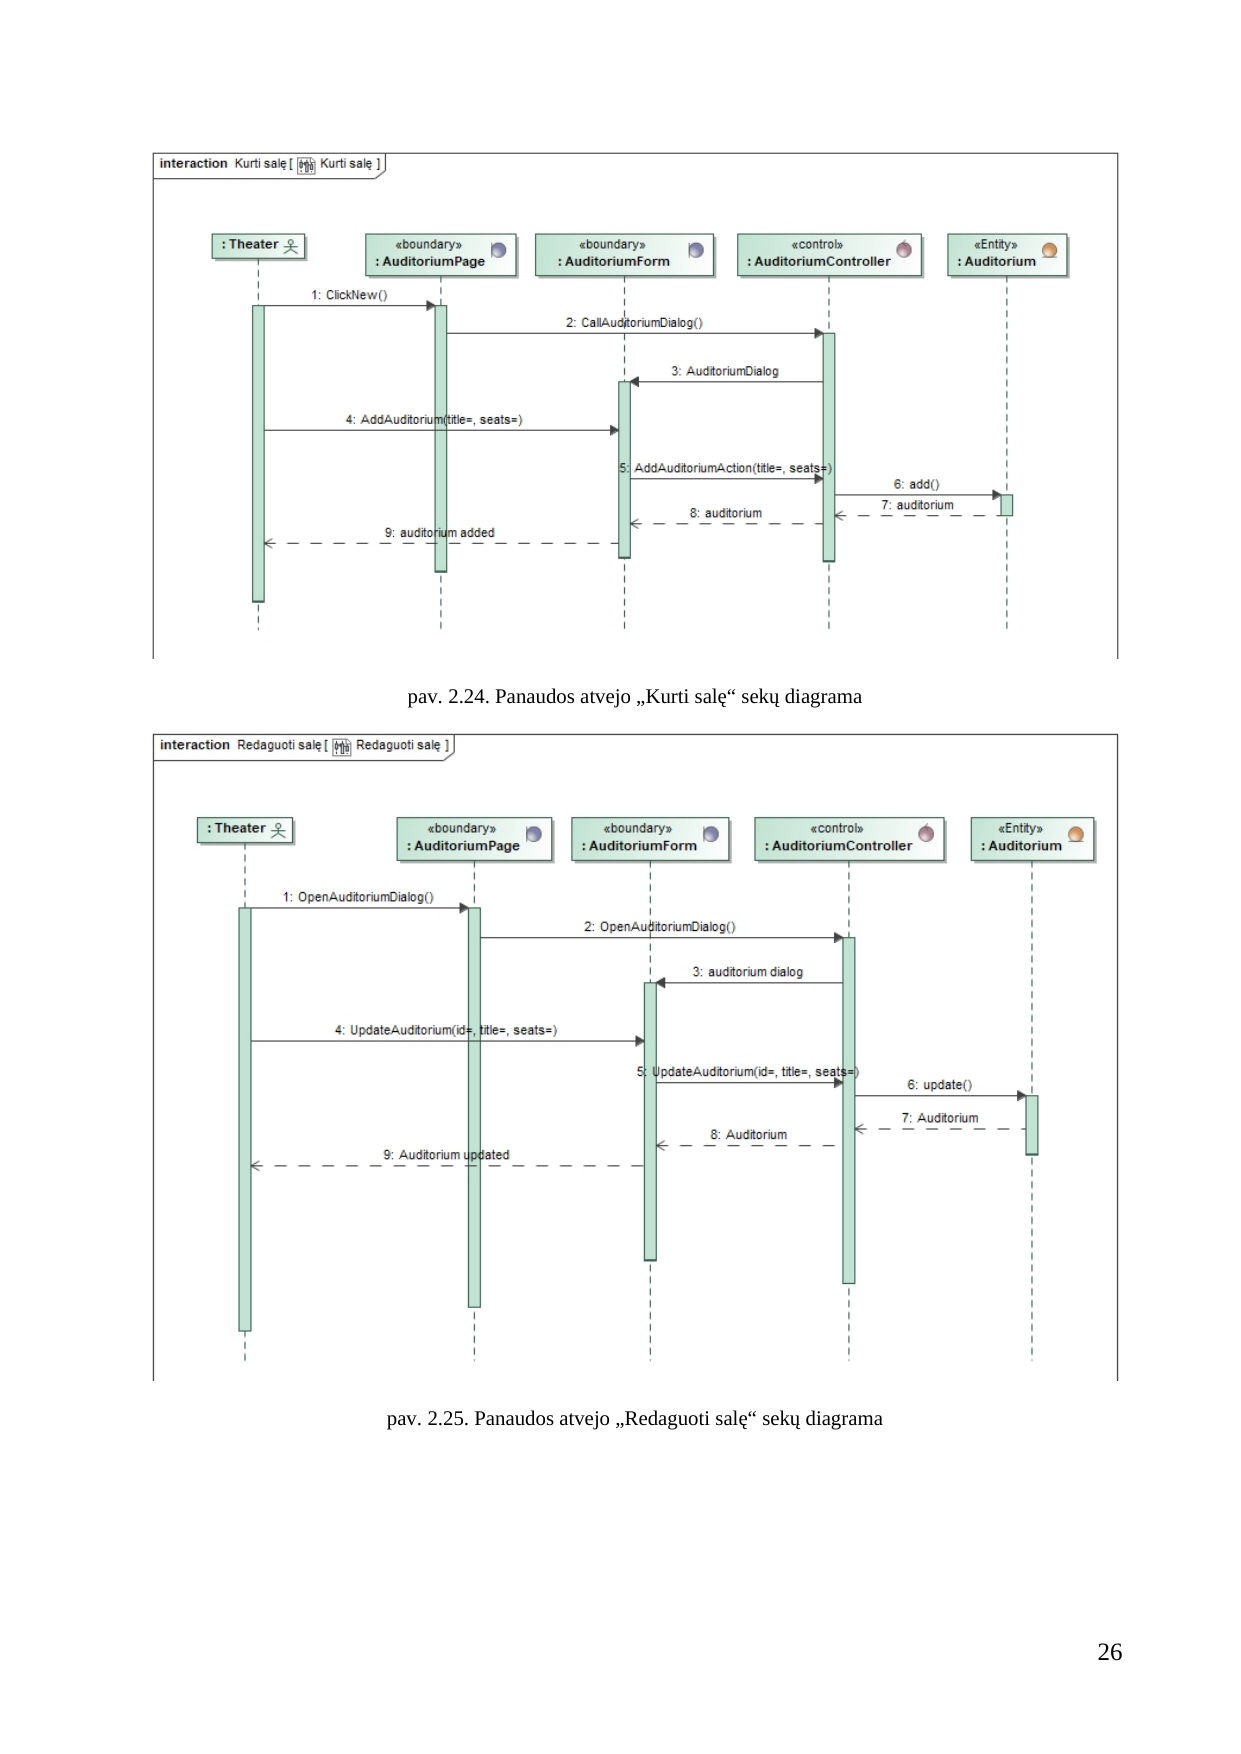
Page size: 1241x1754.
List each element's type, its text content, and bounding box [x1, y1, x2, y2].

text pav. 2.23. Panaudos atvejo „Redaguoti salę“ sekų diagrama [148, 1406, 1122, 1430]
picture [147, 147, 1123, 659]
text pav. 2.22. Panaudos atvejo „Kurti salę“ sekų diagrama [148, 684, 1122, 708]
picture [147, 728, 1123, 1381]
